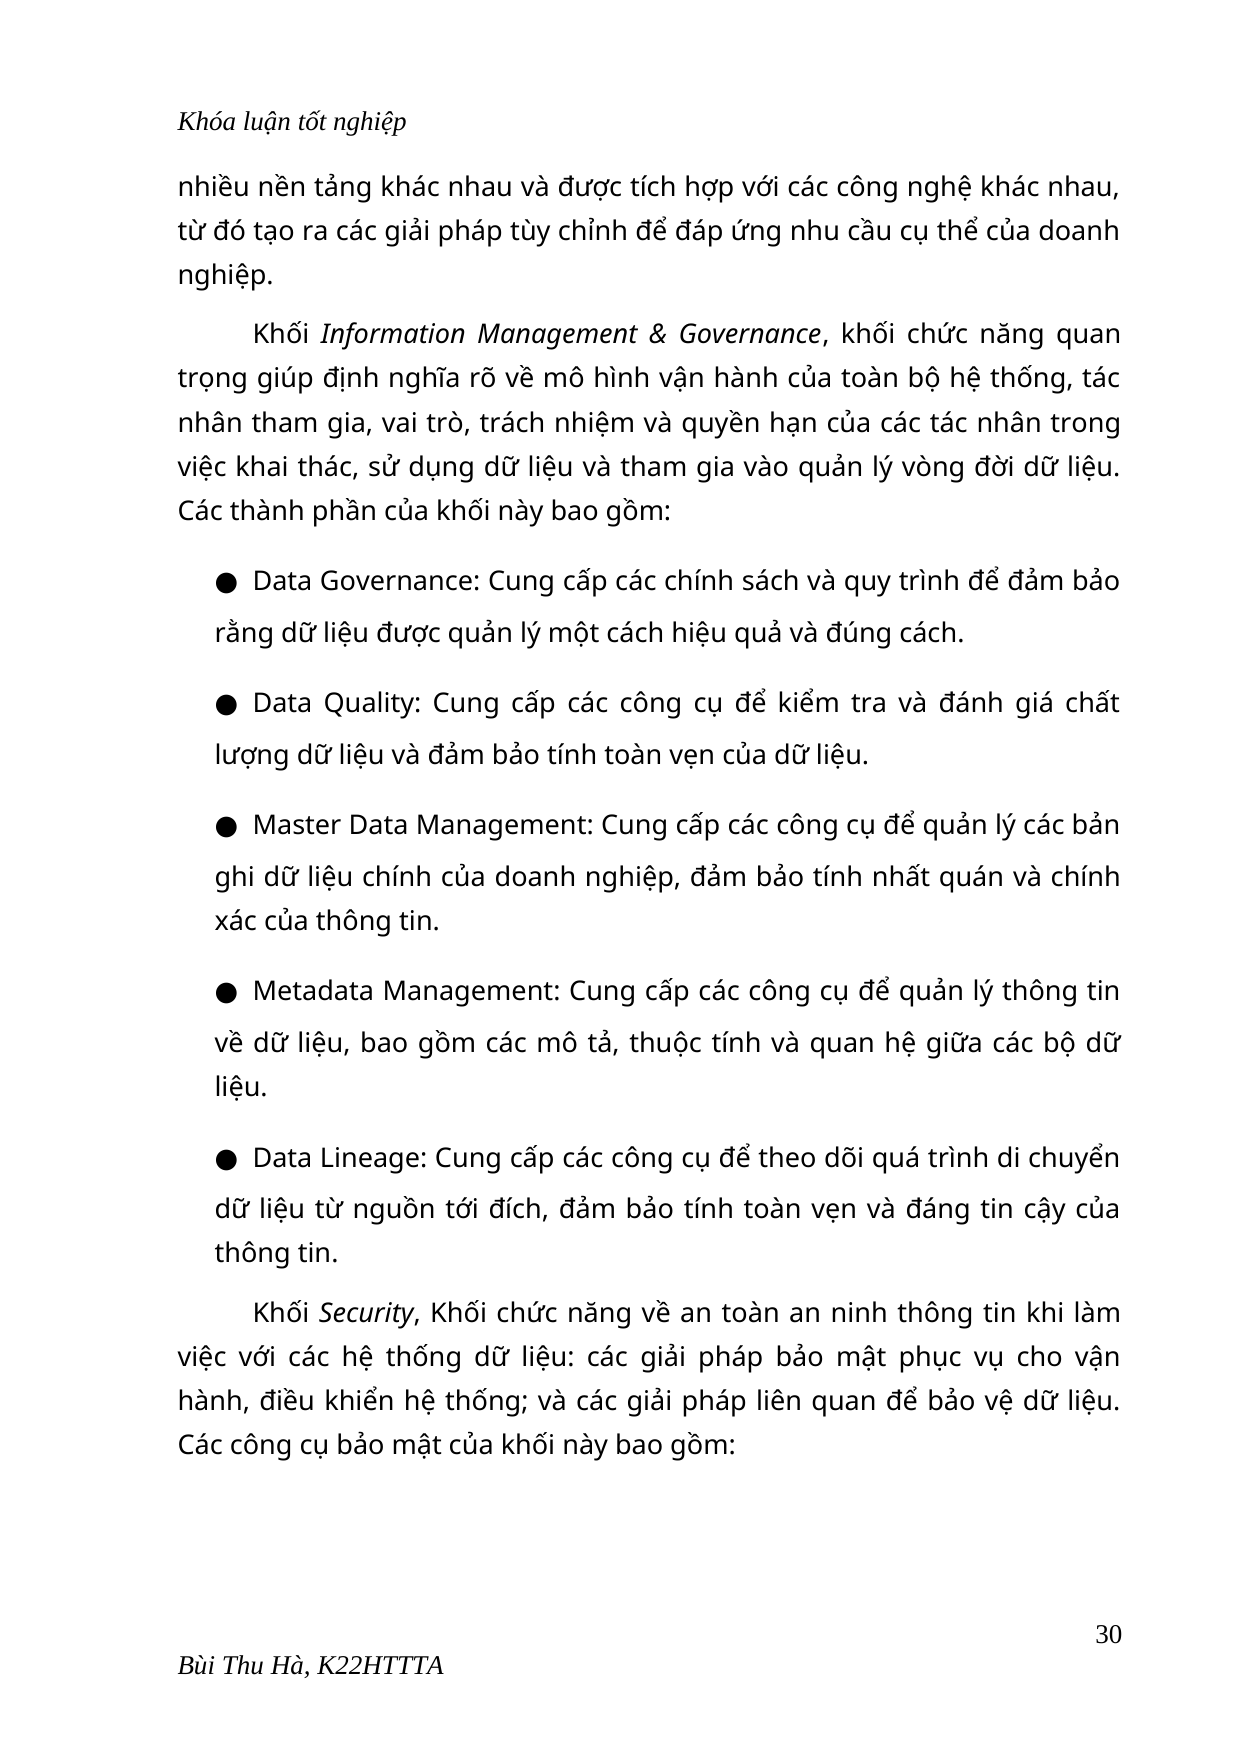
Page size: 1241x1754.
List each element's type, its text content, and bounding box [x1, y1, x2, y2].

text Khối Security, Khối chức năng về an toàn an ninh thông tin khi làm việc với các hệ thống dữ liệu: các giải pháp bảo mật phục vụ cho vận hành, điều khiển hệ thống; và các giải pháp liên quan để bảo vệ dữ liệu. Các công cụ bảo mật của khối này bao gồm: [177, 1293, 1122, 1462]
list Data Quality: Cung cấp các công cụ để kiểm tra và đánh giá chất lượng dữ liệu và đảm bảo tính toàn vẹn của dữ liệu. [214, 673, 1122, 772]
list Metadata Management: Cung cấp các công cụ để quản lý thông tin về dữ liệu, bao gồm các mô tả, thuộc tính và quan hệ giữa các bộ dữ liệu. [214, 961, 1122, 1104]
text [177, 167, 1122, 292]
list Data Lineage: Cung cấp các công cụ để theo dõi quá trình di chuyển dữ liệu từ nguồn tới đích, đảm bảo tính toàn vẹn và đáng tin cậy của thông tin. [214, 1127, 1122, 1271]
text Khối Information Management & Governance, khối chức năng quan trọng giúp định nghĩa rõ về mô hình vận hành của toàn bộ hệ thống, tác nhân tham gia, vai trò, trách nhiệm và quyền hạn của các tác nhân trong việc khai thác, sử dụng dữ liệu và tham gia vào quản lý vòng đời dữ liệu. Các thành phần của khối này bao gồm: [177, 315, 1122, 528]
list Master Data Management: Cung cấp các công cụ để quản lý các bản ghi dữ liệu chính của doanh nghiệp, đảm bảo tính nhất quán và chính xác của thông tin. [214, 794, 1122, 938]
list Data Governance: Cung cấp các chính sách và quy trình để đảm bảo rằng dữ liệu được quản lý một cách hiệu quả và đúng cách. [214, 551, 1122, 650]
